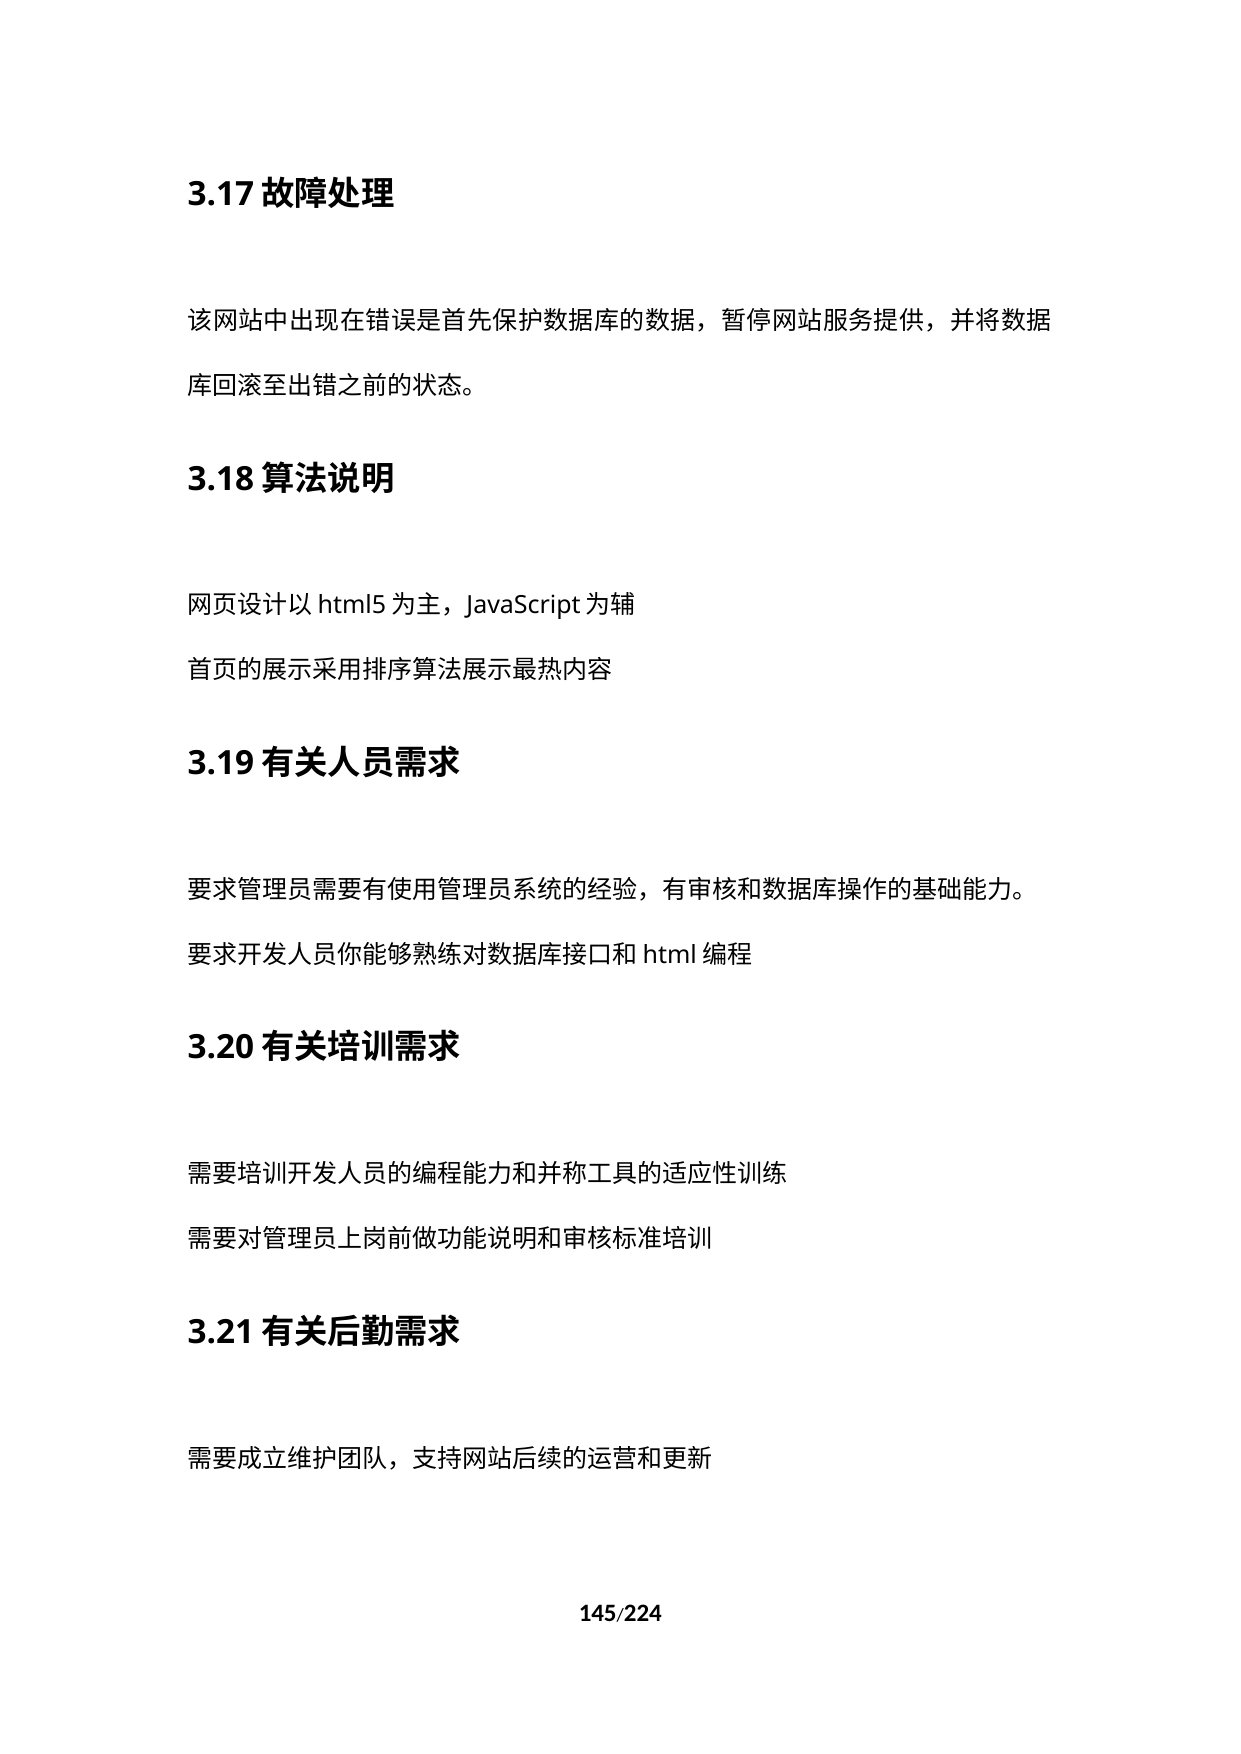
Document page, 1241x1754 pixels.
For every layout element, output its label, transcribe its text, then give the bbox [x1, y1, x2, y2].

subtitle 3.17故障处理 [187, 158, 1053, 223]
subtitle 3.21有关后勤需求 [187, 1296, 1053, 1361]
text 需要培训开发人员的编程能力和并称工具的适应性训练 [187, 1139, 1053, 1204]
text 要求开发人员你能够熟练对数据库接口和html编程 [187, 920, 1053, 985]
text 网页设计以html5为主，JavaScript为辅 [187, 570, 1053, 635]
subtitle 3.20有关培训需求 [187, 1012, 1053, 1077]
text 该网站中出现在错误是首先保护数据库的数据，暂停网站服务提供，并将数据库回滚至出错之前的状态。 [187, 286, 1053, 416]
text 需要对管理员上岗前做功能说明和审核标准培训 [187, 1204, 1053, 1269]
text 需要成立维护团队，支持网站后续的运营和更新 [187, 1424, 1053, 1489]
text 首页的展示采用排序算法展示最热内容 [187, 635, 1053, 700]
subtitle 3.18算法说明 [187, 443, 1053, 508]
subtitle 3.19有关人员需求 [187, 727, 1053, 792]
text 要求管理员需要有使用管理员系统的经验，有审核和数据库操作的基础能力。 [187, 855, 1053, 920]
